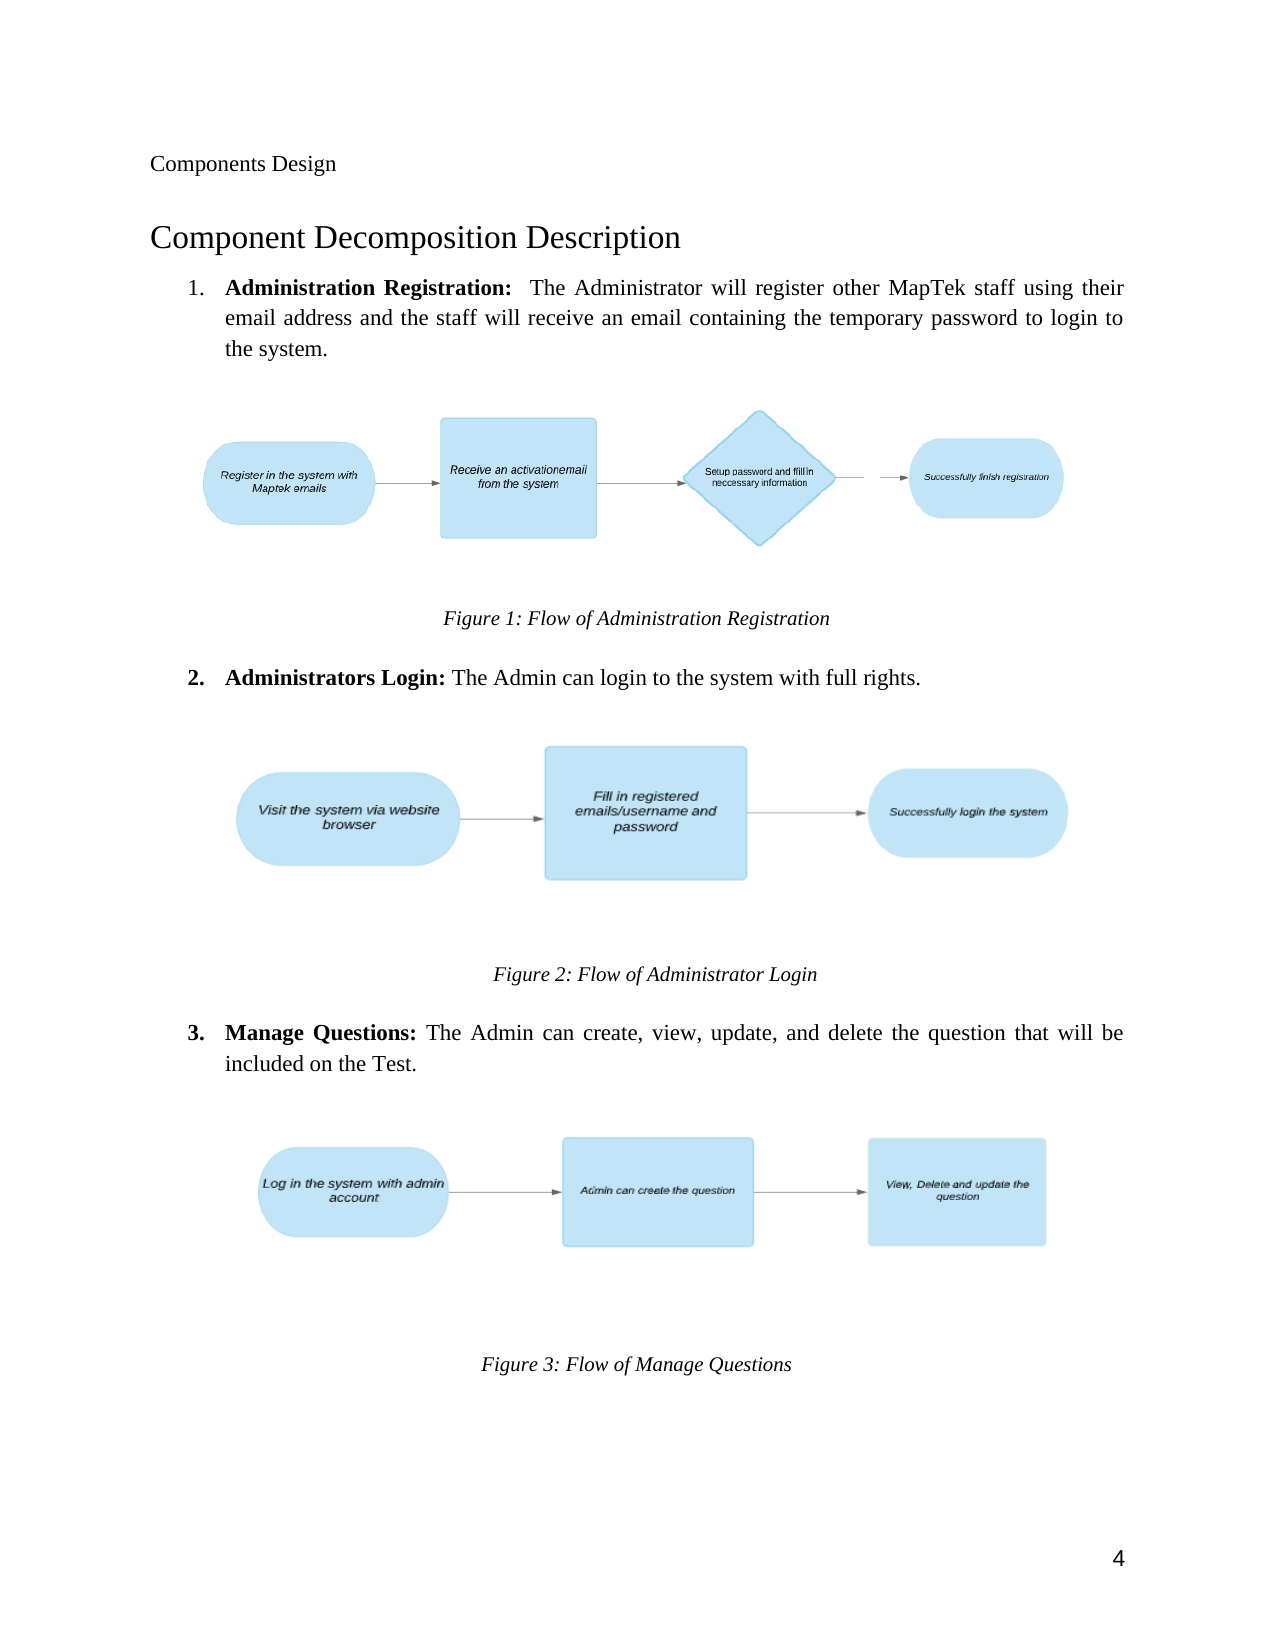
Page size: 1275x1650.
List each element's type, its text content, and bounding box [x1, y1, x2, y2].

text Components Design [150, 150, 1125, 176]
subtitle Component Decomposition Description [150, 218, 1125, 256]
text Figure 3: Flow of Manage Questions [150, 1352, 1125, 1376]
list Administration Registration: The Administrator will register other MapTek staff using their email address and the staff will receive an email containing the temporary password to login to the system. [187, 274, 1125, 361]
text Figure 2: Flow of Administrator Login [187, 962, 1125, 986]
picture [242, 1082, 1080, 1337]
picture [228, 693, 1085, 958]
text Figure 1: Flow of Administration Registration [150, 606, 1125, 630]
picture [192, 365, 1083, 602]
list Manage Questions: The Admin can create, view, update, and delete the question that will be included on the Test. [187, 1019, 1125, 1076]
list Administrators Login: The Admin can login to the system with full rights. [187, 663, 1125, 690]
